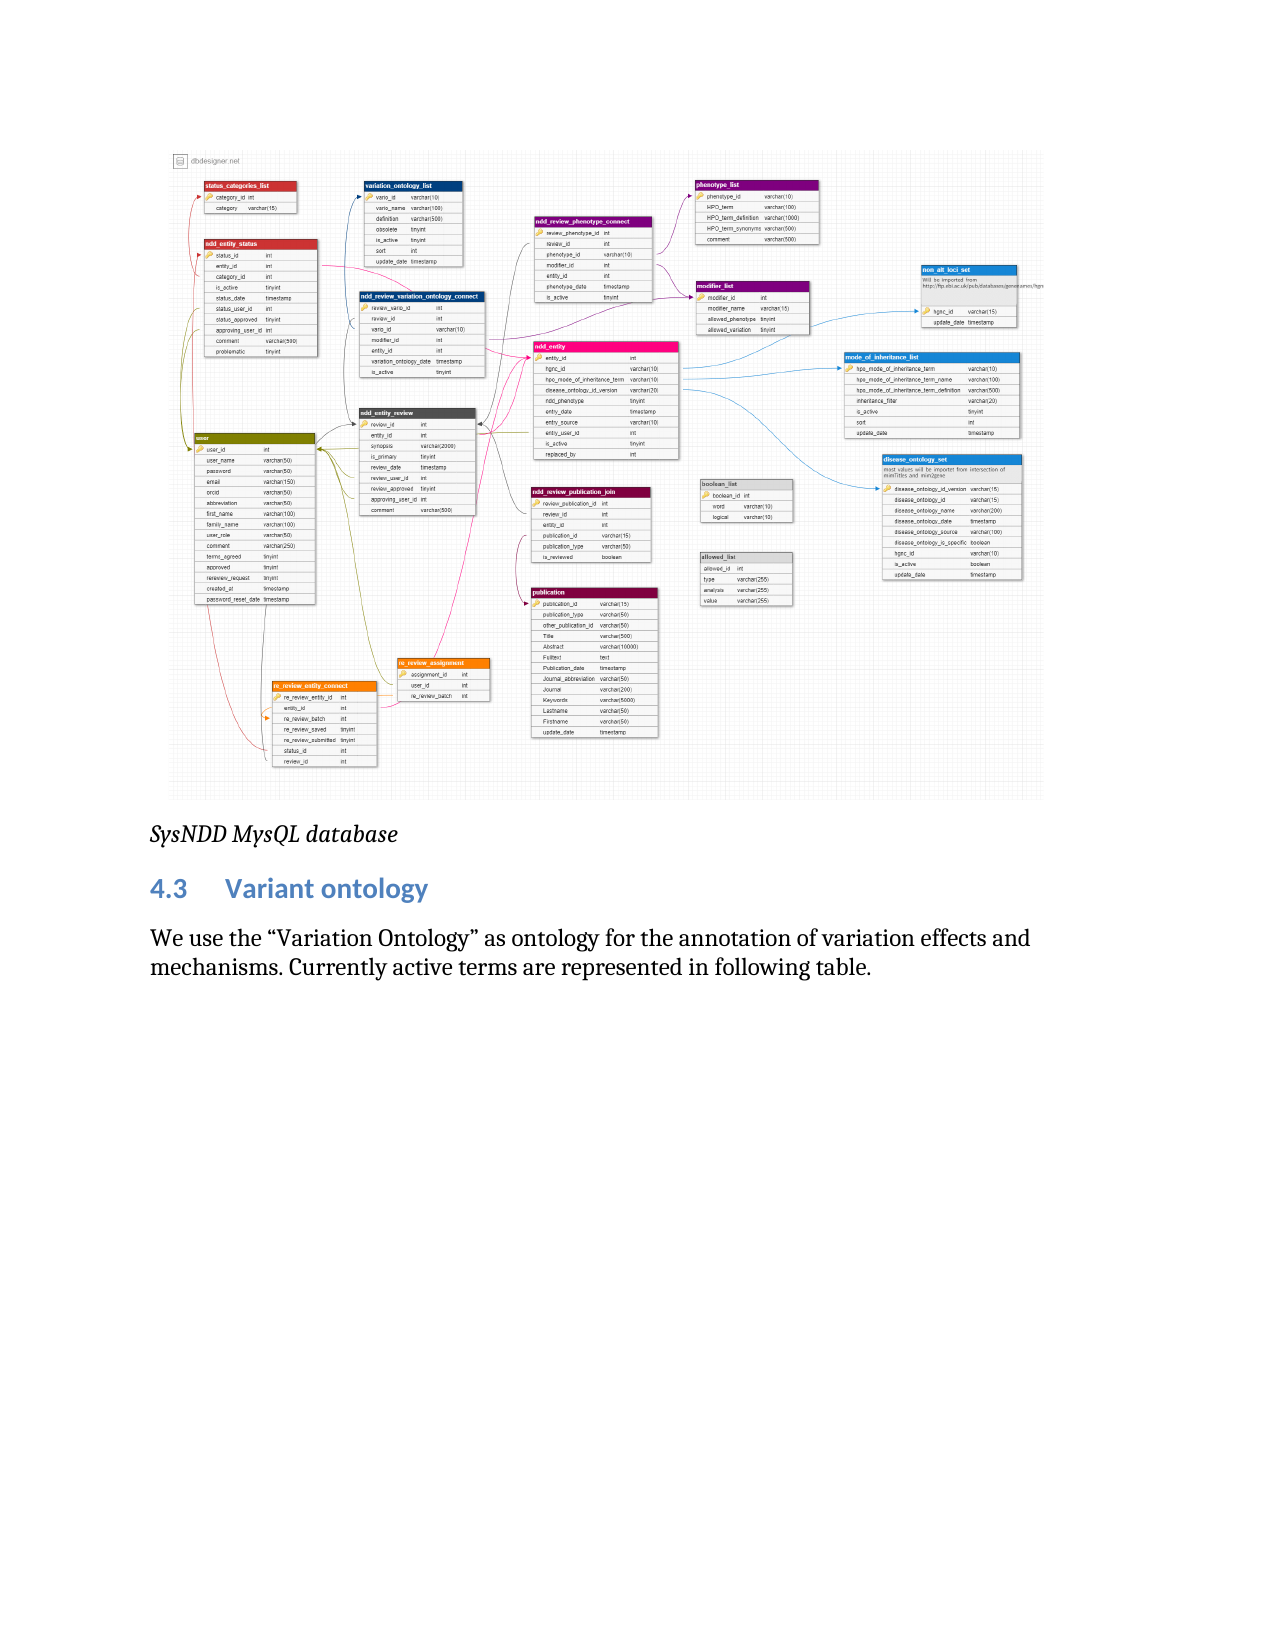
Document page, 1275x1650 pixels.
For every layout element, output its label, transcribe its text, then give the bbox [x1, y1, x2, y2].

text SysNDD MysQL database [150, 820, 1125, 849]
subtitle 4.3 Variant ontology [150, 870, 1125, 905]
text We use the “Variation Ontology” as ontology for the annotation of variation effects and mechanisms. Currently active terms are represented in following table. [150, 924, 1125, 982]
picture [168, 150, 1044, 800]
